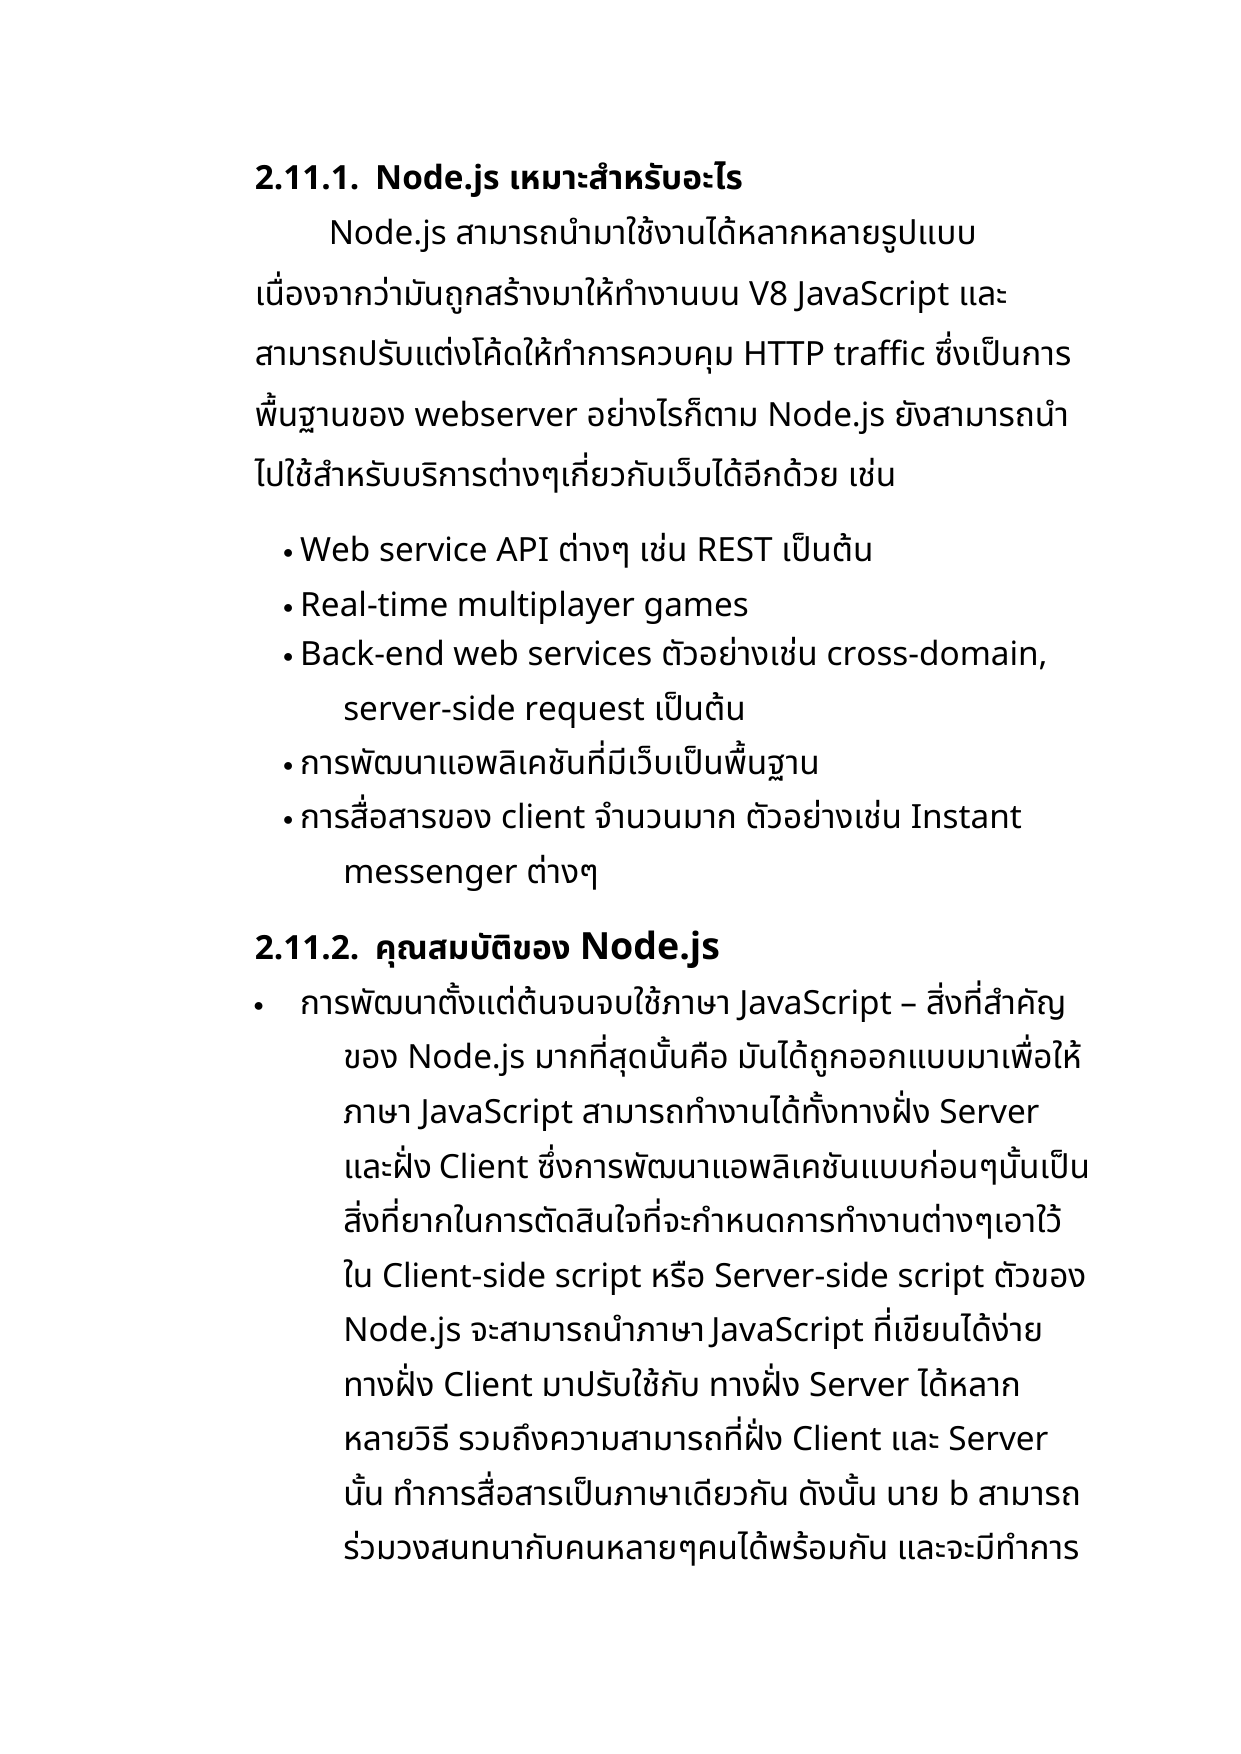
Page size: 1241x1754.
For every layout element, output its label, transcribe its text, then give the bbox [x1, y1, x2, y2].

text Node.js สามารถนำมาใช้งานได้หลากหลายรูปแบบ เนื่องจากว่ามันถูกสร้างมาให้ทำงานบน V8 JavaScript และสามารถปรับแต่งโค้ดให้ทำการควบคุม HTTP traffic ซึ่งเป็นการพื้นฐานของ webserver อย่างไรก็ตาม Node.js ยังสามารถนำไปใช้สำหรับบริการต่างๆเกี่ยวกับเว็บได้อีกด้วย เช่น [254, 209, 1090, 502]
list Web service API ต่างๆ เช่น REST เป็นต้น [284, 526, 1090, 577]
list การพัฒนาแอพลิเคชันที่มีเว็บเป็นพื้นฐาน [284, 739, 1090, 789]
list การสื่อสารของ client จำนวนมาก ตัวอย่างเช่น Instant messenger ต่างๆ [284, 793, 1090, 898]
subtitle คุณสมบัติของ Node.js [254, 919, 1090, 974]
list Real-time multiplayer games [284, 581, 1090, 626]
list Back-end web services ตัวอย่างเช่น cross-domain, server-side request เป็นต้น [284, 630, 1090, 735]
subtitle Node.js เหมาะสำหรับอะไร [254, 154, 1090, 205]
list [254, 979, 1090, 1575]
